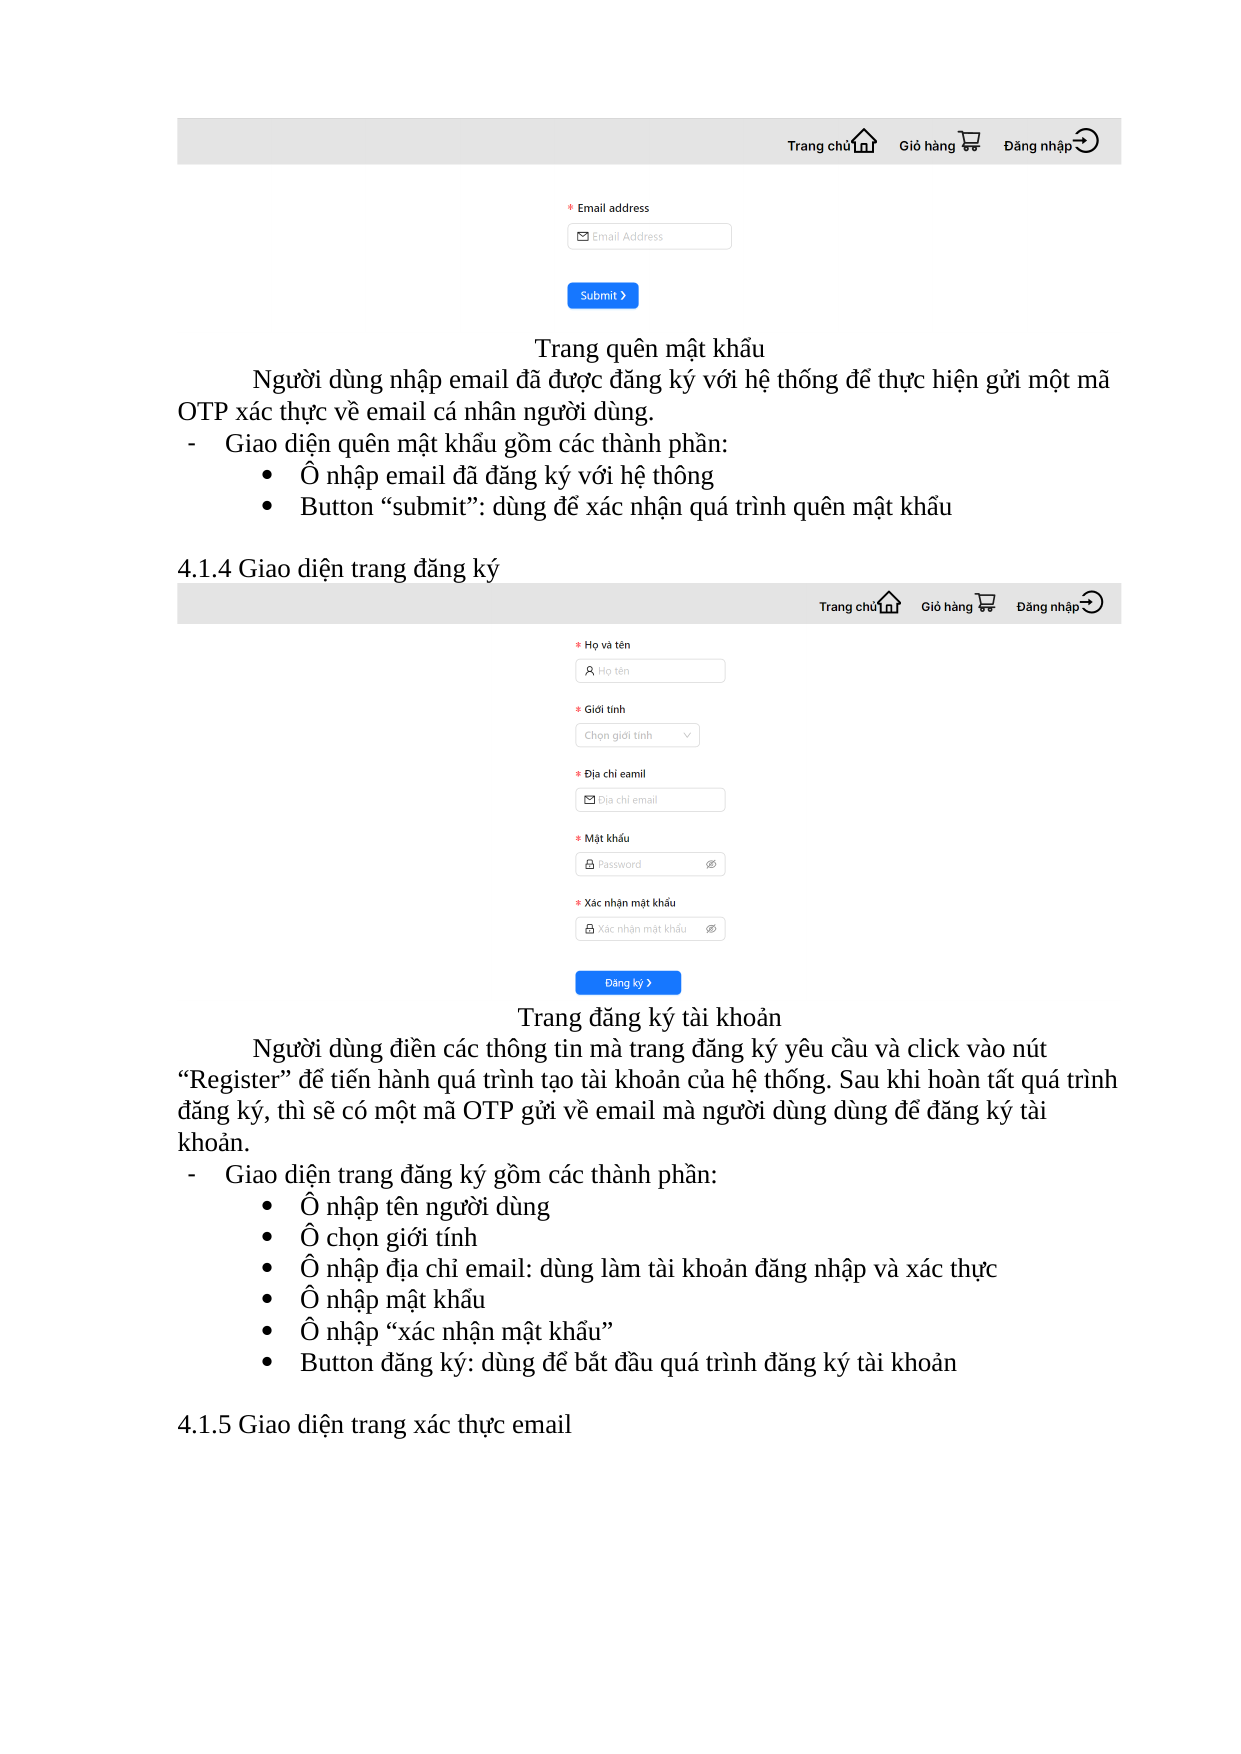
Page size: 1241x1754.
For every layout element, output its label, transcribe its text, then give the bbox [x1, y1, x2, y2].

list Button đăng ký: dùng để bắt đầu quá trình đăng ký tài khoản [262, 1346, 1122, 1377]
list Ô nhập email đã đăng ký với hệ thông [262, 459, 1122, 490]
list Ô chọn giới tính [262, 1221, 1122, 1252]
text 4.1.5 Giao diện trang xác thực email [177, 1408, 1122, 1439]
picture [177, 118, 1122, 333]
text Người dùng điền các thông tin mà trang đăng ký yêu cầu và click vào nút “Register” để tiến hành quá trình tạo tài khoản của hệ thống. Sau khi hoàn tất quá trình đăng ký, thì sẽ có một mã OTP gửi về email mà người dùng dùng để đăng ký tài khoản. [177, 1032, 1122, 1157]
text Trang đăng ký tài khoản [177, 1001, 1122, 1032]
list Ô nhập mật khẩu [262, 1283, 1122, 1315]
text Trang quên mật khẩu [177, 333, 1122, 363]
list Giao diện trang đăng ký gồm các thành phần: [187, 1157, 1122, 1190]
list Ô nhập địa chỉ email: dùng làm tài khoản đăng nhập và xác thực [262, 1252, 1122, 1283]
list Giao diện quên mật khẩu gồm các thành phần: [187, 426, 1122, 459]
list Button “submit”: dùng để xác nhận quá trình quên mật khẩu [262, 490, 1122, 521]
list Ô nhập “xác nhận mật khẩu” [262, 1315, 1122, 1346]
text Người dùng nhập email đã được đăng ký với hệ thống để thực hiện gửi một mã OTP xác thực về email cá nhân người dùng. [177, 363, 1122, 426]
list Ô nhập tên người dùng [262, 1190, 1122, 1221]
picture [177, 583, 1122, 1001]
text 4.1.4 Giao diện trang đăng ký [177, 552, 1122, 583]
